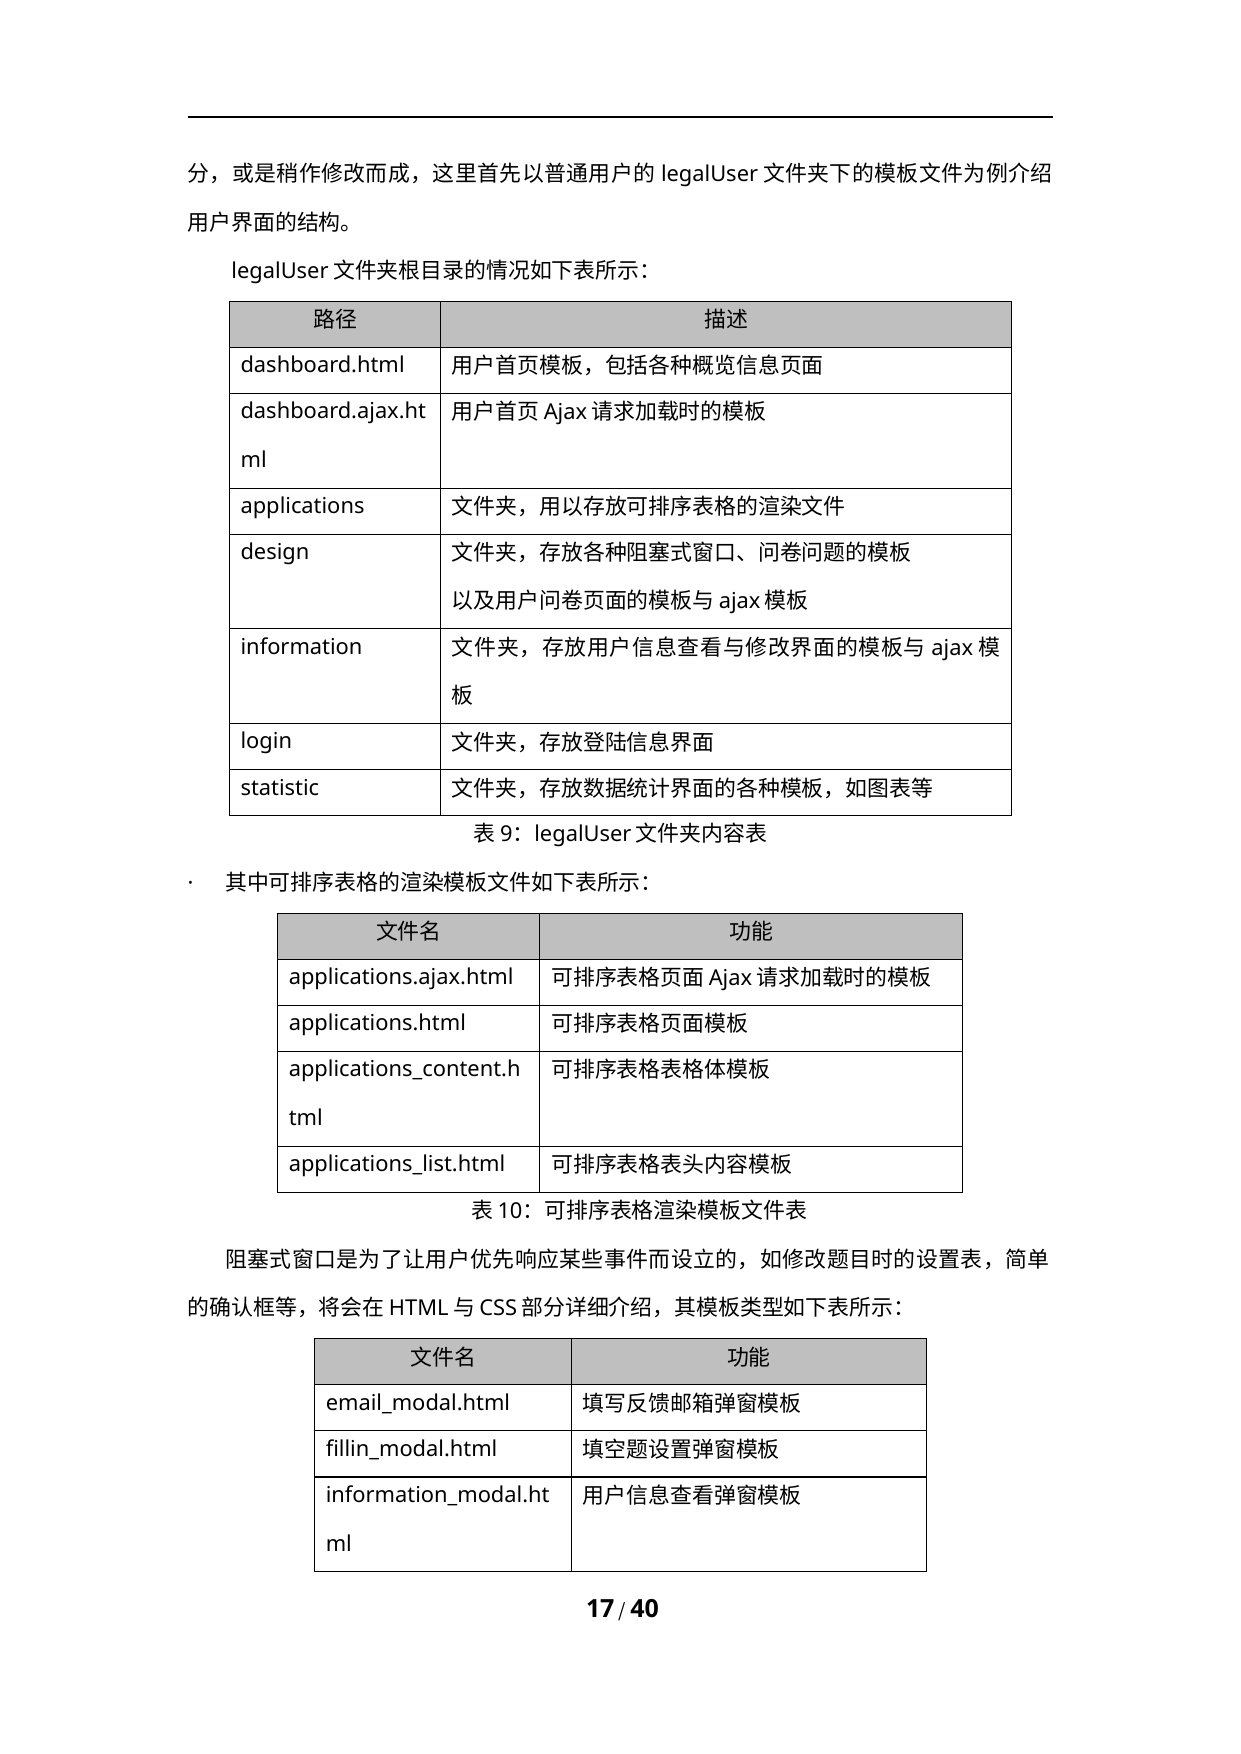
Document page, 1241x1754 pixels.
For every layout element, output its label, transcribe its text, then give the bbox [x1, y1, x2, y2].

table_cell 填写反馈邮箱弹窗模板 [572, 1385, 926, 1430]
list 表10：可排序表格渲染模板文件表 [225, 1193, 1053, 1225]
table_cell 文件夹，存放用户信息查看与修改界面的模板与ajax模板 [441, 629, 1011, 723]
table_cell applications [230, 489, 440, 534]
table_cell 文件夹，存放数据统计界面的各种模板，如图表等 [441, 770, 1011, 815]
text legalUser文件夹根目录的情况如下表所示： [187, 253, 1053, 285]
table_header 文件名 [315, 1339, 571, 1384]
text 阻塞式窗口是为了让用户优先响应某些事件而设立的，如修改题目时的设置表，简单的确认框等，将会在HTML与CSS部分详细介绍，其模板类型如下表所示： [187, 1241, 1053, 1322]
table_cell login [230, 724, 440, 769]
table_cell dashboard.ajax.html [230, 394, 440, 488]
list 其中可排序表格的渲染模板文件如下表所示： [187, 864, 1053, 897]
table_cell 文件夹，用以存放可排序表格的渲染文件 [441, 489, 1011, 534]
table_cell email_modal.html [315, 1385, 571, 1430]
table_header 描述 [441, 302, 1011, 347]
table_cell statistic [230, 770, 440, 815]
table_cell information [230, 629, 440, 723]
text 表9：legalUser文件夹内容表 [187, 816, 1053, 849]
table_cell 用户首页模板，包括各种概览信息页面 [441, 348, 1011, 393]
table_cell applications.ajax.html [278, 960, 539, 1005]
table_cell 文件夹，存放登陆信息界面 [441, 724, 1011, 769]
table_header 文件名 [278, 914, 539, 959]
table_cell applications_list.html [278, 1147, 539, 1192]
table_header 路径 [230, 302, 440, 347]
table_cell 可排序表格页面模板 [540, 1006, 962, 1051]
table_cell 文件夹，存放各种阻塞式窗口、问卷问题的模板 以及用户问卷页面的模板与ajax模板 [441, 535, 1011, 628]
table_cell 可排序表格表格体模板 [540, 1052, 962, 1146]
table_cell 用户信息查看弹窗模板 [572, 1478, 926, 1571]
table_cell 可排序表格表头内容模板 [540, 1147, 962, 1192]
table_cell 用户首页Ajax请求加载时的模板 [441, 394, 1011, 488]
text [187, 156, 1053, 237]
table_cell applications.html [278, 1006, 539, 1051]
table_cell fillin_modal.html [315, 1431, 571, 1476]
table_cell 填空题设置弹窗模板 [572, 1431, 926, 1476]
table_cell design [230, 535, 440, 628]
table_header 功能 [540, 914, 962, 959]
table_header 功能 [572, 1339, 926, 1384]
table_cell 可排序表格页面Ajax请求加载时的模板 [540, 960, 962, 1005]
table_cell applications_content.html [278, 1052, 539, 1146]
table_cell information_modal.html [315, 1478, 571, 1571]
table_cell dashboard.html [230, 348, 440, 393]
